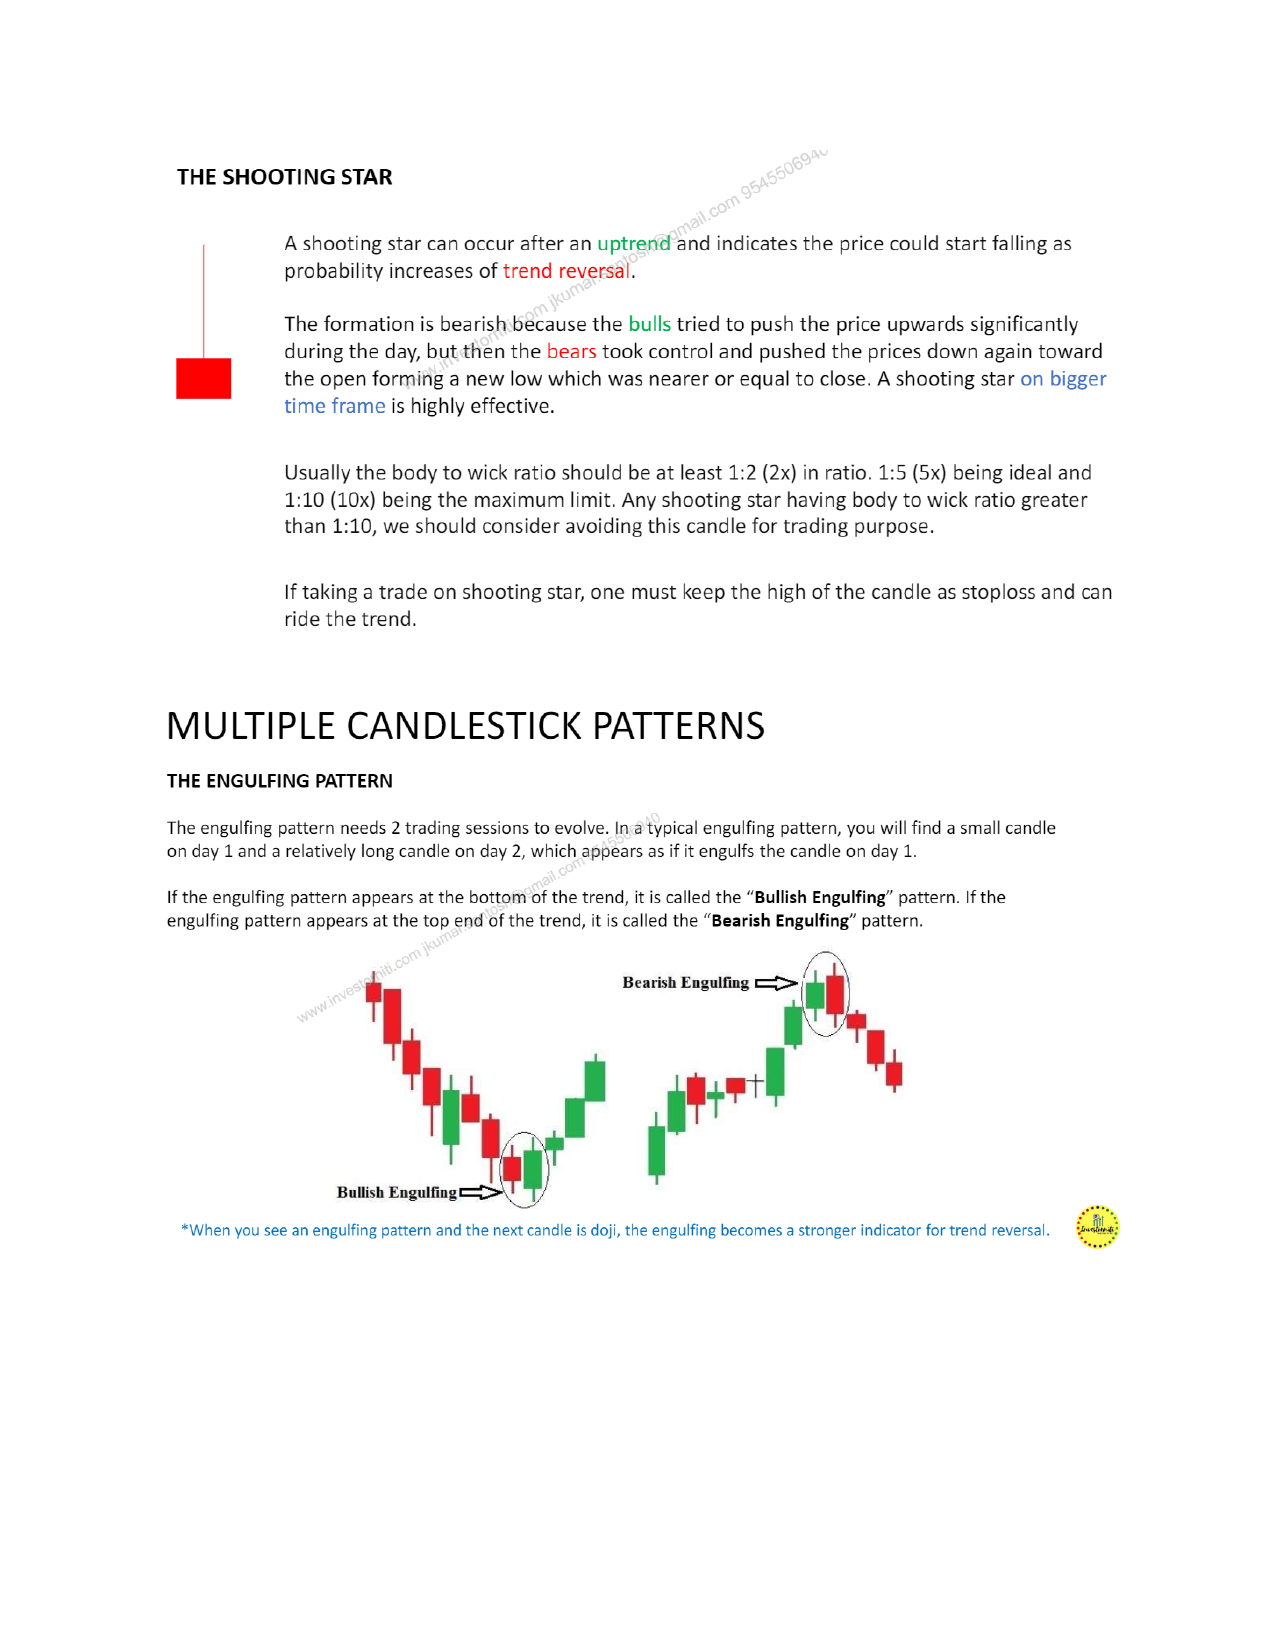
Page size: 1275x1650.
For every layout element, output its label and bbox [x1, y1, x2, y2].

picture [150, 705, 1125, 1259]
picture [150, 150, 1125, 680]
